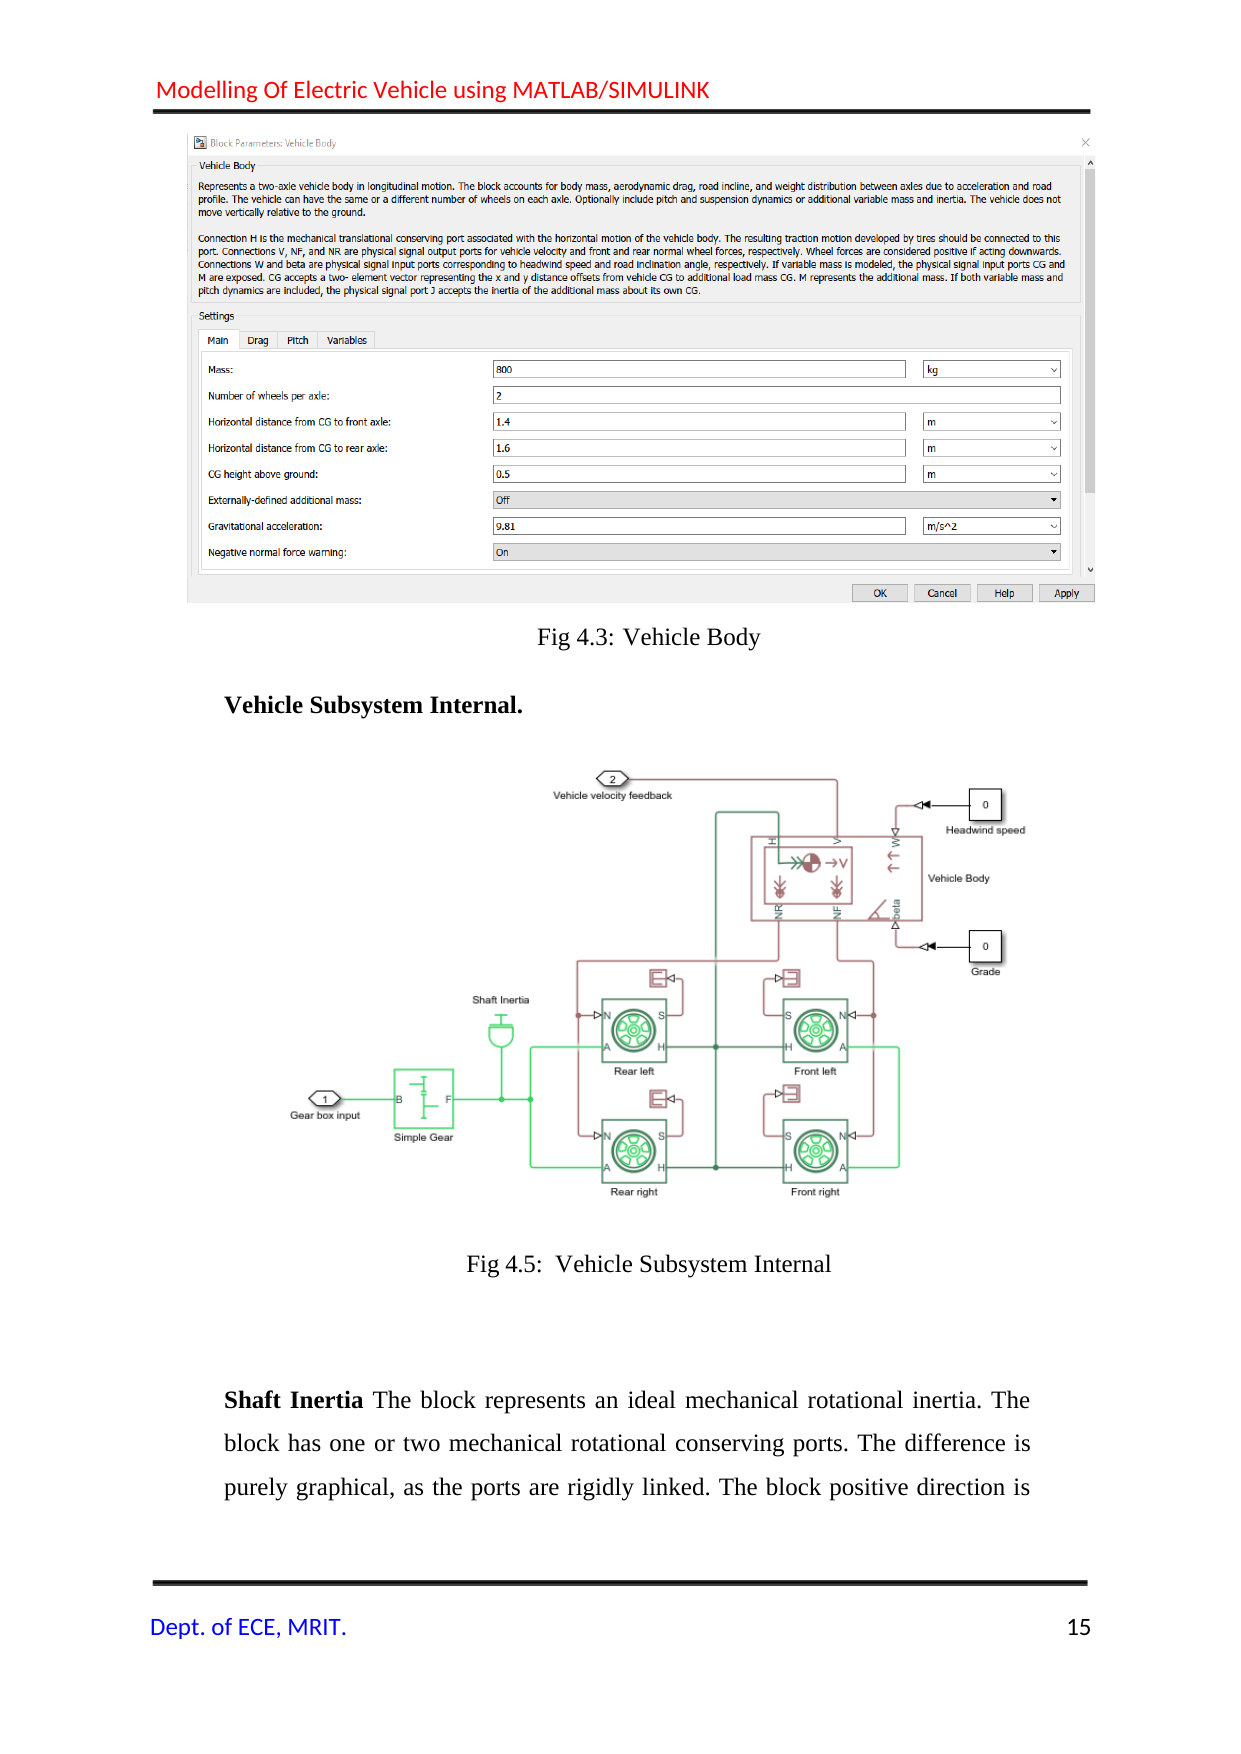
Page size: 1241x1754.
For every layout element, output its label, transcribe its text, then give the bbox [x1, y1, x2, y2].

text Fig 4.3: Vehicle Body [209, 622, 1088, 651]
picture [150, 109, 1094, 114]
text Fig 4.5: Vehicle Subsystem Internal [209, 1249, 1088, 1278]
picture [150, 1580, 1091, 1586]
picture [187, 134, 1096, 603]
picture [223, 735, 1100, 1208]
subtitle Vehicle Subsystem Internal. [224, 690, 1031, 735]
